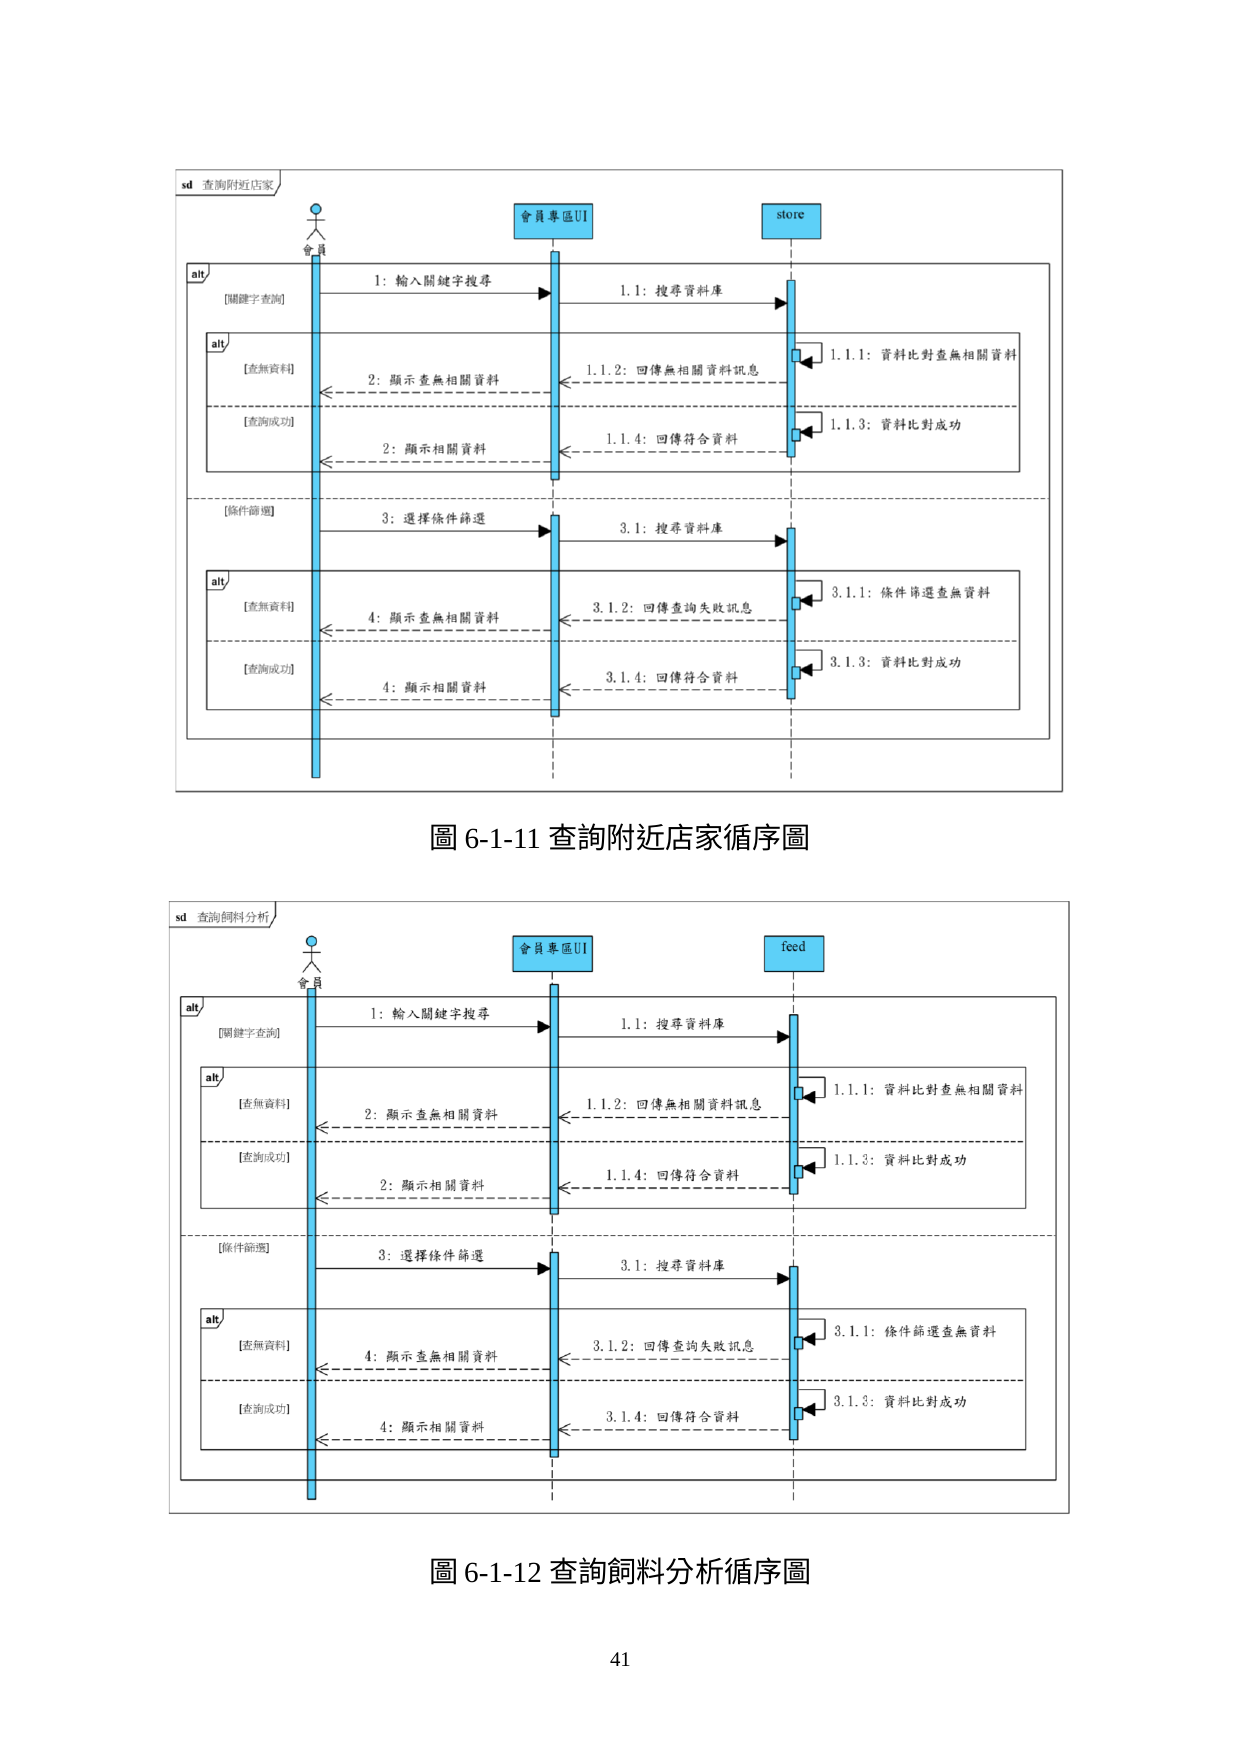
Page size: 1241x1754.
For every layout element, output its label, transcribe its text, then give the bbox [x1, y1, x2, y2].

picture [170, 164, 1070, 800]
text 圖6-1-12 查詢飼料分析循序圖 [118, 1535, 1122, 1594]
text 圖6-1-11 查詢附近店家循序圖 [118, 802, 1122, 860]
picture [163, 897, 1077, 1522]
